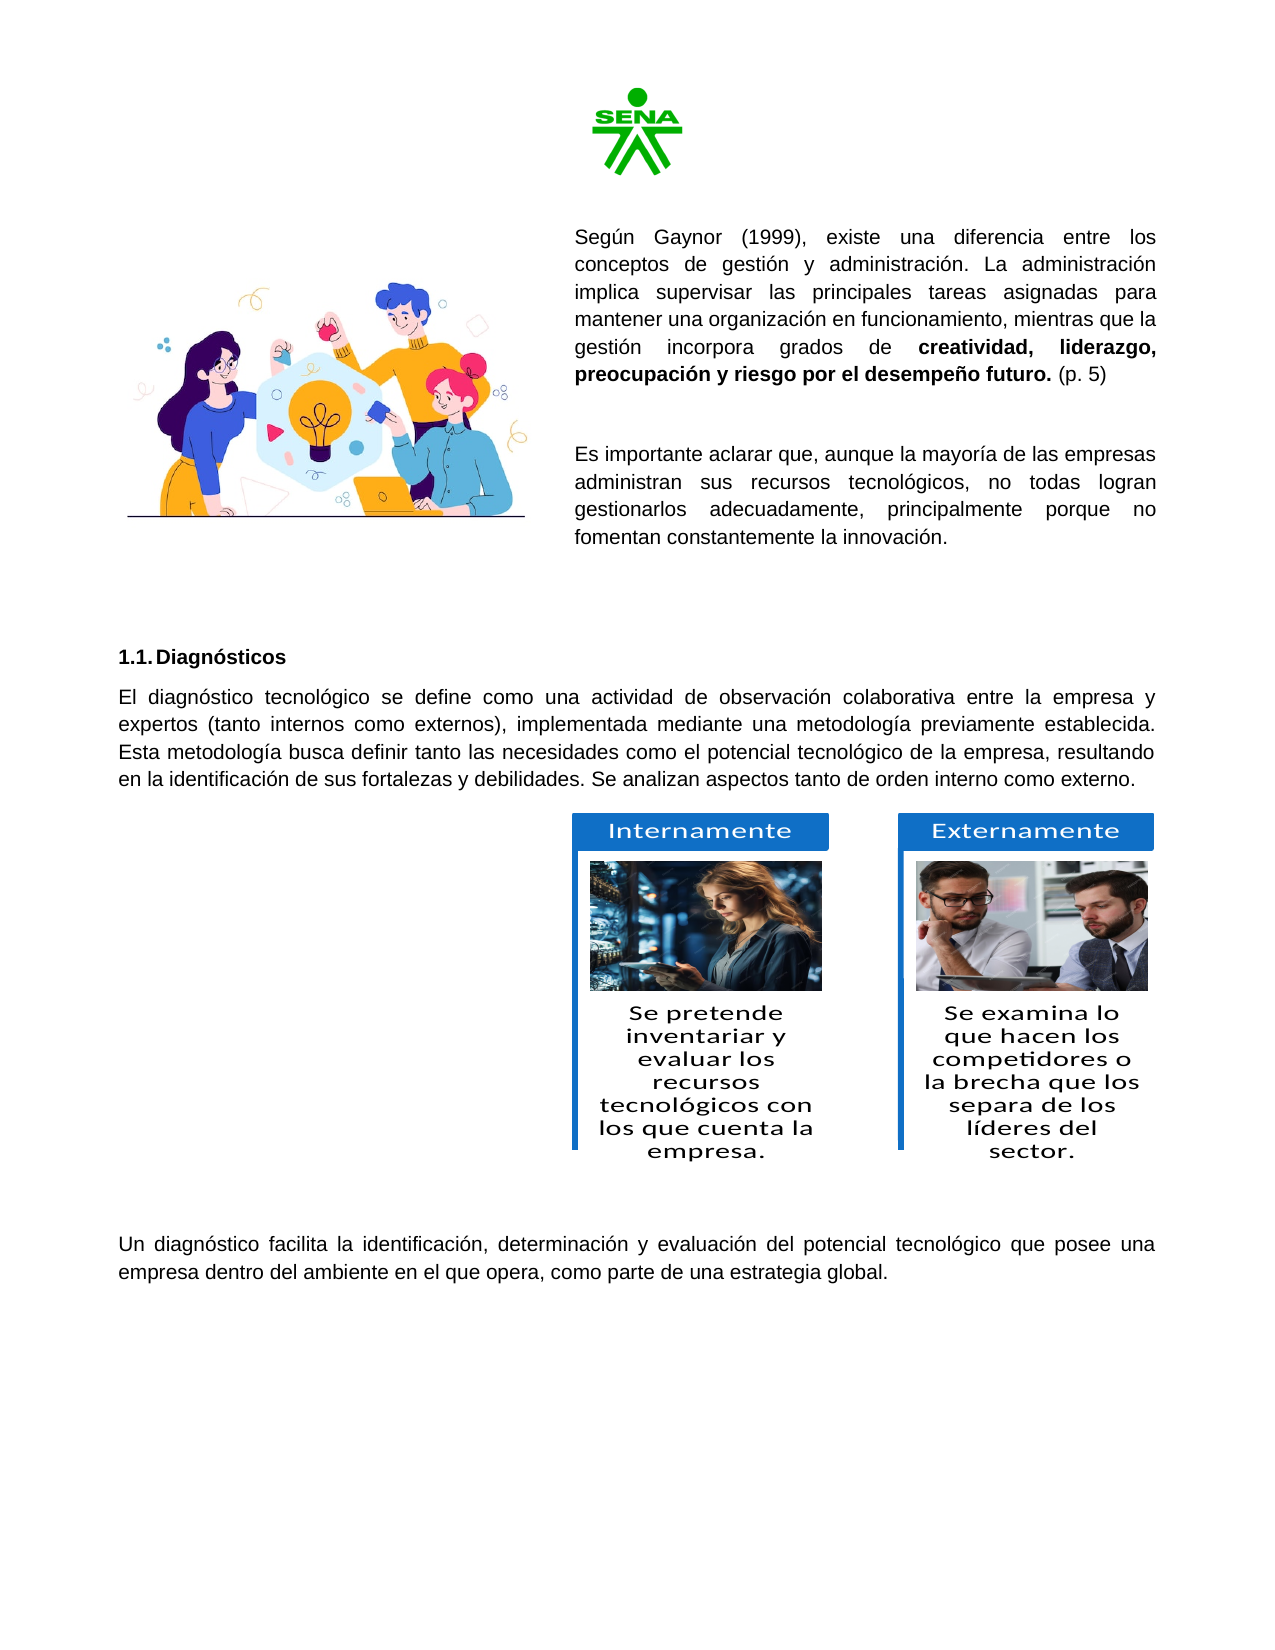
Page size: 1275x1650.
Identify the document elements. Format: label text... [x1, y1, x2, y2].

text El diagnóstico tecnológico se define como una actividad de observación colaborativa entre la empresa y expertos (tanto internos como externos), implementada mediante una metodología previamente establecida. Esta metodología busca definir tanto las necesidades como el potencial tecnológico de la empresa, resultando en la identificación de sus fortalezas y debilidades. Se analizan aspectos tanto de orden interno como externo. [118, 685, 1157, 791]
picture [590, 861, 822, 991]
picture [91, 242, 556, 552]
text Es importante aclarar que, aunque la mayoría de las empresas administran sus recursos tecnológicos, no todas logran gestionarlos adecuadamente, principalmente porque no fomentan constantemente la innovación. [556, 442, 1157, 549]
list Diagnósticos [118, 645, 1157, 669]
picture [592, 87, 683, 176]
text Según Gaynor (1999), existe una diferencia entre los conceptos de gestión y administración. La administración implica supervisar las principales tareas asignadas para mantener una organización en funcionamiento, mientras que la gestión incorpora grados de creatividad, liderazgo, preocupación y riesgo por el desempeño futuro. (p. 5) [118, 225, 1157, 386]
text Un diagnóstico facilita la identificación, determinación y evaluación del potencial tecnológico que posee una empresa dentro del ambiente en el que opera, como parte de una estrategia global. [118, 1232, 1157, 1283]
picture [916, 861, 1148, 991]
